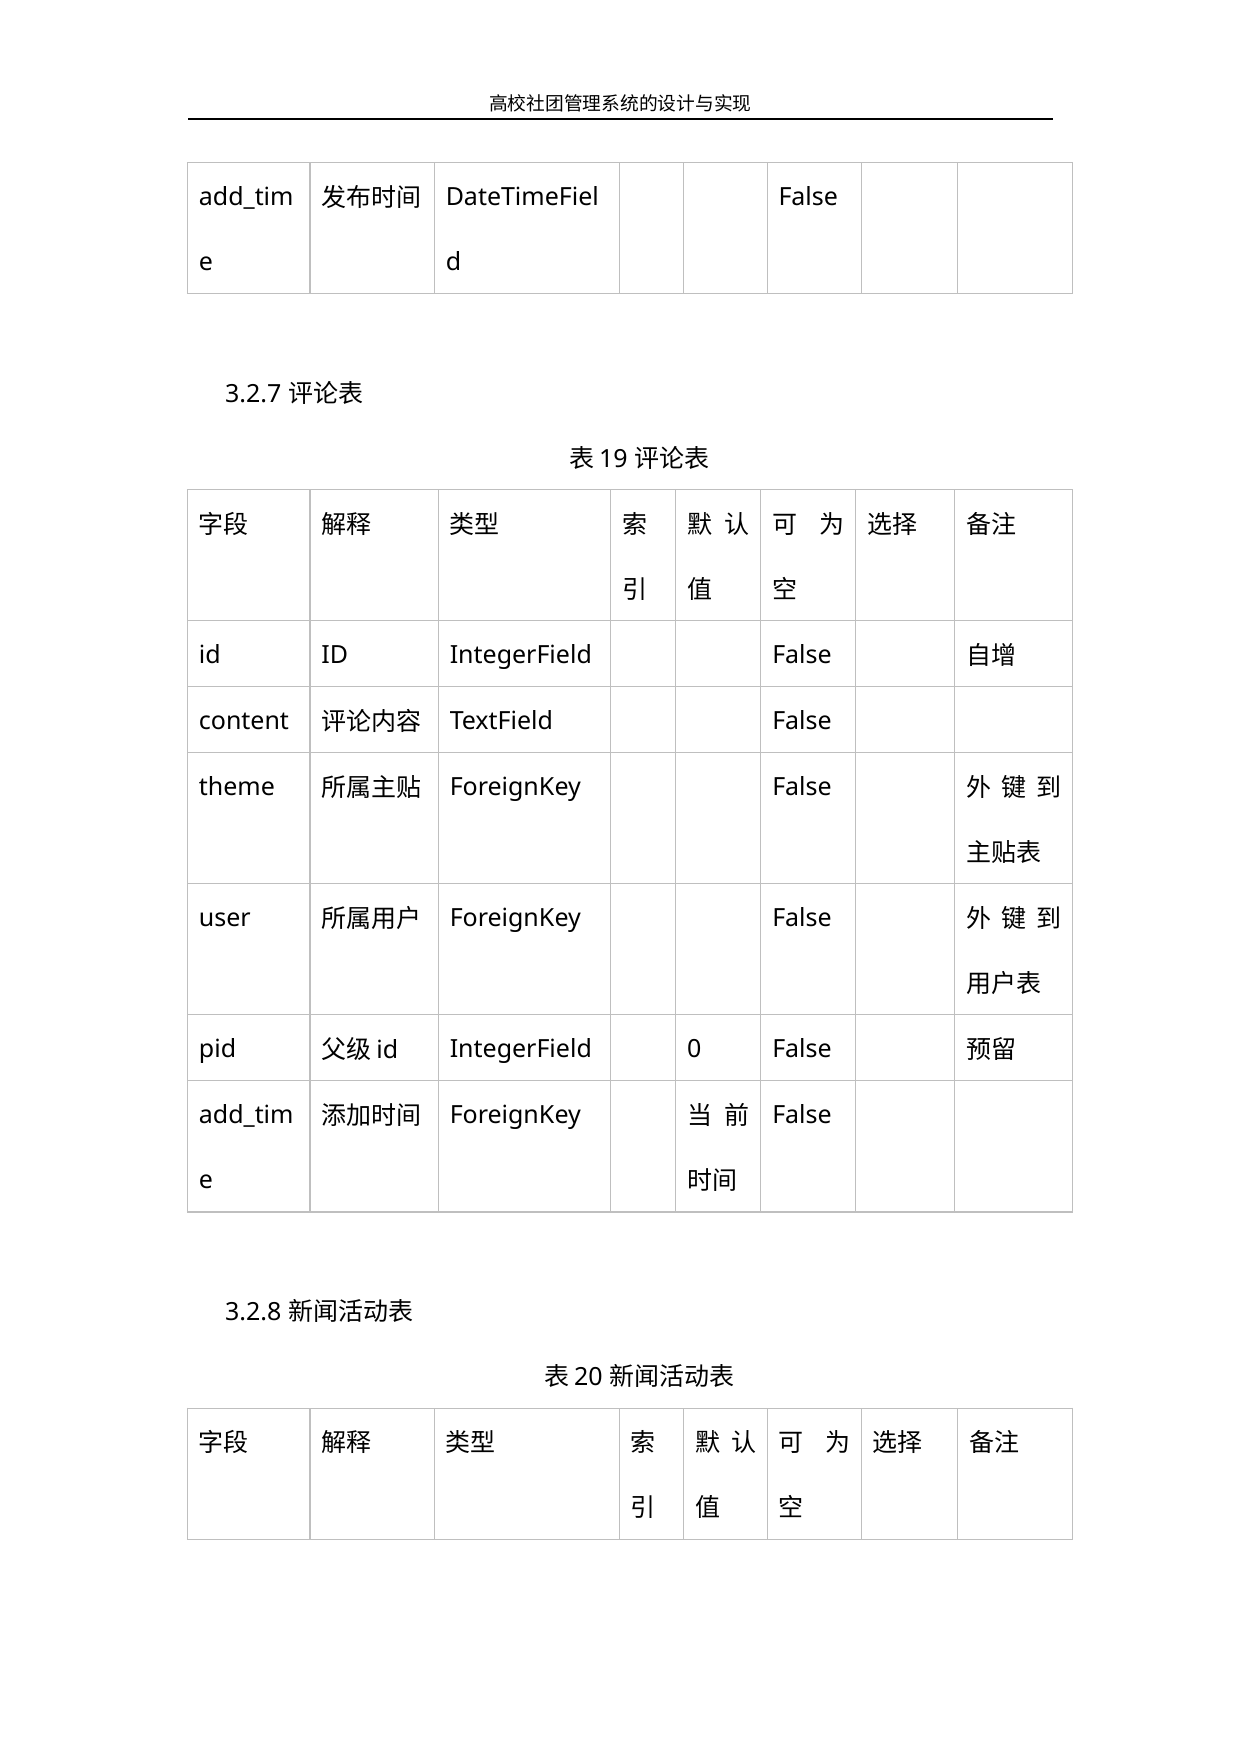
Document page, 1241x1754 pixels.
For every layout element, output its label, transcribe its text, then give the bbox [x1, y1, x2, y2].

table_cell [955, 1081, 1072, 1211]
table_cell 评论内容 [311, 687, 438, 752]
list 3.2.7 评论表 [225, 359, 1053, 424]
table_cell [856, 621, 954, 686]
table_cell False [768, 163, 861, 293]
table_header 解释 [311, 490, 438, 620]
table_cell add_time [188, 163, 309, 293]
table_header 可为空 [761, 490, 855, 620]
table_header 备注 [958, 1409, 1072, 1538]
table_cell [611, 621, 675, 686]
table_cell content [188, 687, 309, 752]
table_cell add_time [188, 1081, 309, 1211]
list 3.2.8 新闻活动表 [225, 1277, 1053, 1342]
table_cell [611, 884, 675, 1014]
table_header 选择 [856, 490, 954, 620]
table_cell 添加时间 [311, 1081, 438, 1211]
table_cell False [761, 753, 855, 883]
table_cell [676, 621, 760, 686]
table_cell 外键到用户表 [955, 884, 1072, 1014]
list 表19 评论表 [225, 424, 1053, 489]
table_cell [676, 753, 760, 883]
table_cell IntegerField [439, 1015, 610, 1080]
table_cell [856, 884, 954, 1014]
table_cell 父级id [311, 1015, 438, 1080]
table_header 字段 [188, 1409, 309, 1538]
list 表20 新闻活动表 [225, 1342, 1053, 1407]
table_header 类型 [439, 490, 610, 620]
table_cell ForeignKey [439, 1081, 610, 1211]
table_cell 所属主贴 [311, 753, 438, 883]
table_cell DateTimeField [435, 163, 619, 293]
table_cell 外键到主贴表 [955, 753, 1072, 883]
table_cell [856, 1015, 954, 1080]
table_header 解释 [311, 1409, 434, 1538]
table_header 类型 [435, 1409, 619, 1538]
table_cell ForeignKey [439, 884, 610, 1014]
table_cell False [761, 1081, 855, 1211]
table_cell ID [311, 621, 438, 686]
table_cell ForeignKey [439, 753, 610, 883]
table_cell [611, 1081, 675, 1211]
table_header 索引 [611, 490, 675, 620]
table_header 选择 [862, 1409, 957, 1538]
table_cell False [761, 621, 855, 686]
table_cell [684, 163, 767, 293]
table_cell 0 [676, 1015, 760, 1080]
table_cell [676, 884, 760, 1014]
table_cell False [761, 884, 855, 1014]
table_cell user [188, 884, 309, 1014]
table_cell [611, 1015, 675, 1080]
table_cell theme [188, 753, 309, 883]
table_cell [856, 1081, 954, 1211]
table_cell [676, 687, 760, 752]
table_header 默认值 [684, 1409, 767, 1538]
table_cell 当前时间 [676, 1081, 760, 1211]
table_cell id [188, 621, 309, 686]
table_header 备注 [955, 490, 1072, 620]
table_cell [856, 753, 954, 883]
table_cell 自增 [955, 621, 1072, 686]
table_header 字段 [188, 490, 309, 620]
table_cell False [761, 687, 855, 752]
table_cell TextField [439, 687, 610, 752]
table_cell [958, 163, 1072, 293]
table_cell 所属用户 [311, 884, 438, 1014]
table_header 索引 [620, 1409, 683, 1538]
table_cell 发布时间 [311, 163, 434, 293]
table_cell 预留 [955, 1015, 1072, 1080]
table_cell [611, 753, 675, 883]
table_cell [611, 687, 675, 752]
table_cell [856, 687, 954, 752]
table_header 默认值 [676, 490, 760, 620]
table_cell [955, 687, 1072, 752]
table_cell pid [188, 1015, 309, 1080]
table_cell IntegerField [439, 621, 610, 686]
table_cell [620, 163, 683, 293]
table_cell False [761, 1015, 855, 1080]
table_header 可为空 [768, 1409, 861, 1538]
table_cell [862, 163, 957, 293]
